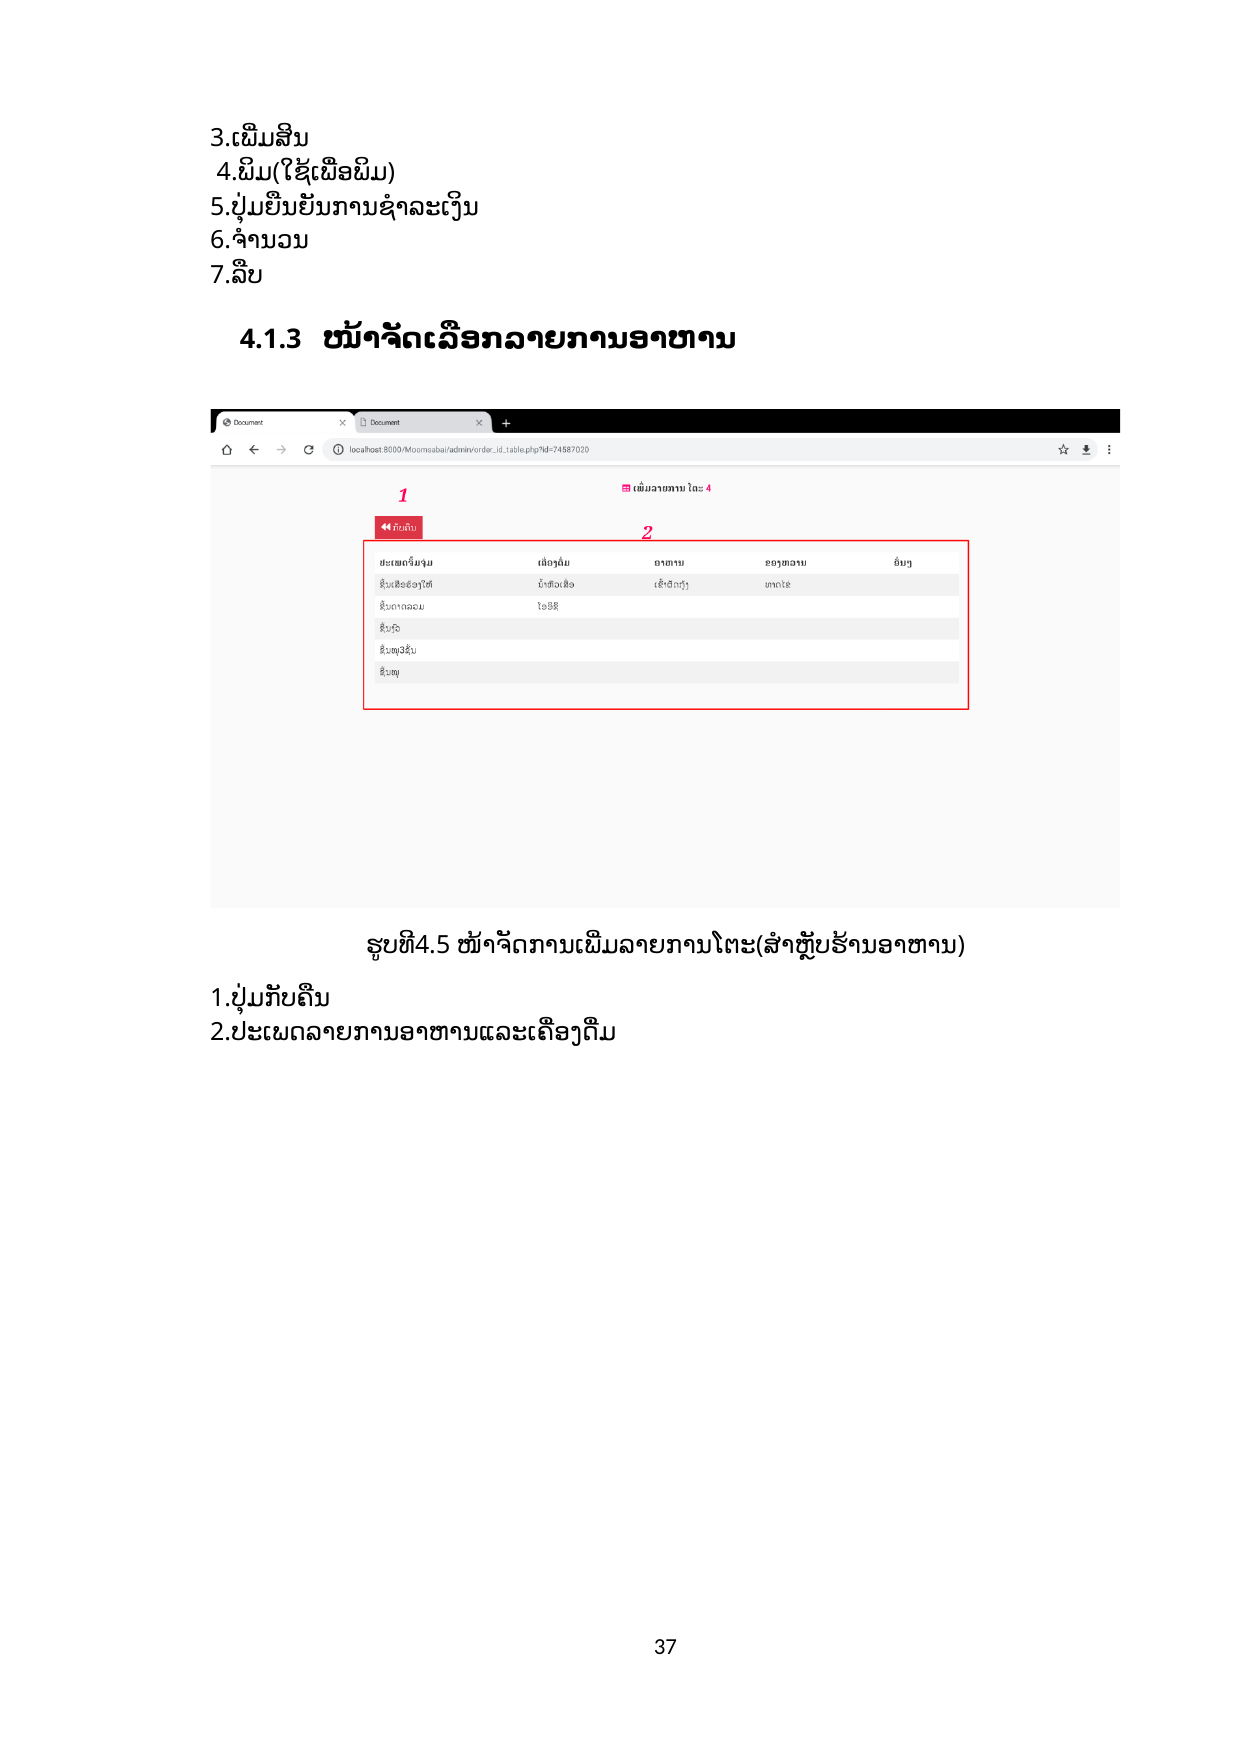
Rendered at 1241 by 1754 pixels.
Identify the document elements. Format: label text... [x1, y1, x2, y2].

text 6.ຈຳນວນ [210, 222, 1120, 256]
text 3.ເພີ່ມສິນ [210, 120, 1120, 154]
subtitle ໜ້າຈັດເລືອກລາຍການອາຫານ [239, 319, 1120, 356]
text 4.ພິມ(ໃຊ້ເພື່ອພິມ) [210, 154, 1120, 188]
text 5.ປຸ່ມຍືນຍັນການຊຳລະເງິນ [210, 188, 1120, 222]
text 7.ລືບ [210, 256, 1120, 290]
text 2.ປະເພດລາຍການອາຫານແລະເຄື່ອງດື່ມ [210, 1014, 1120, 1048]
text 1.ປຸ່ມກັບຄືນ [210, 980, 1120, 1014]
picture [210, 409, 1121, 908]
text ຮູບທີ4.5 ໜ້າຈັດການເພີ່ມລາຍການໂຕະ(ສຳຫຼັບຮ້ານອາຫານ) [210, 926, 1120, 961]
